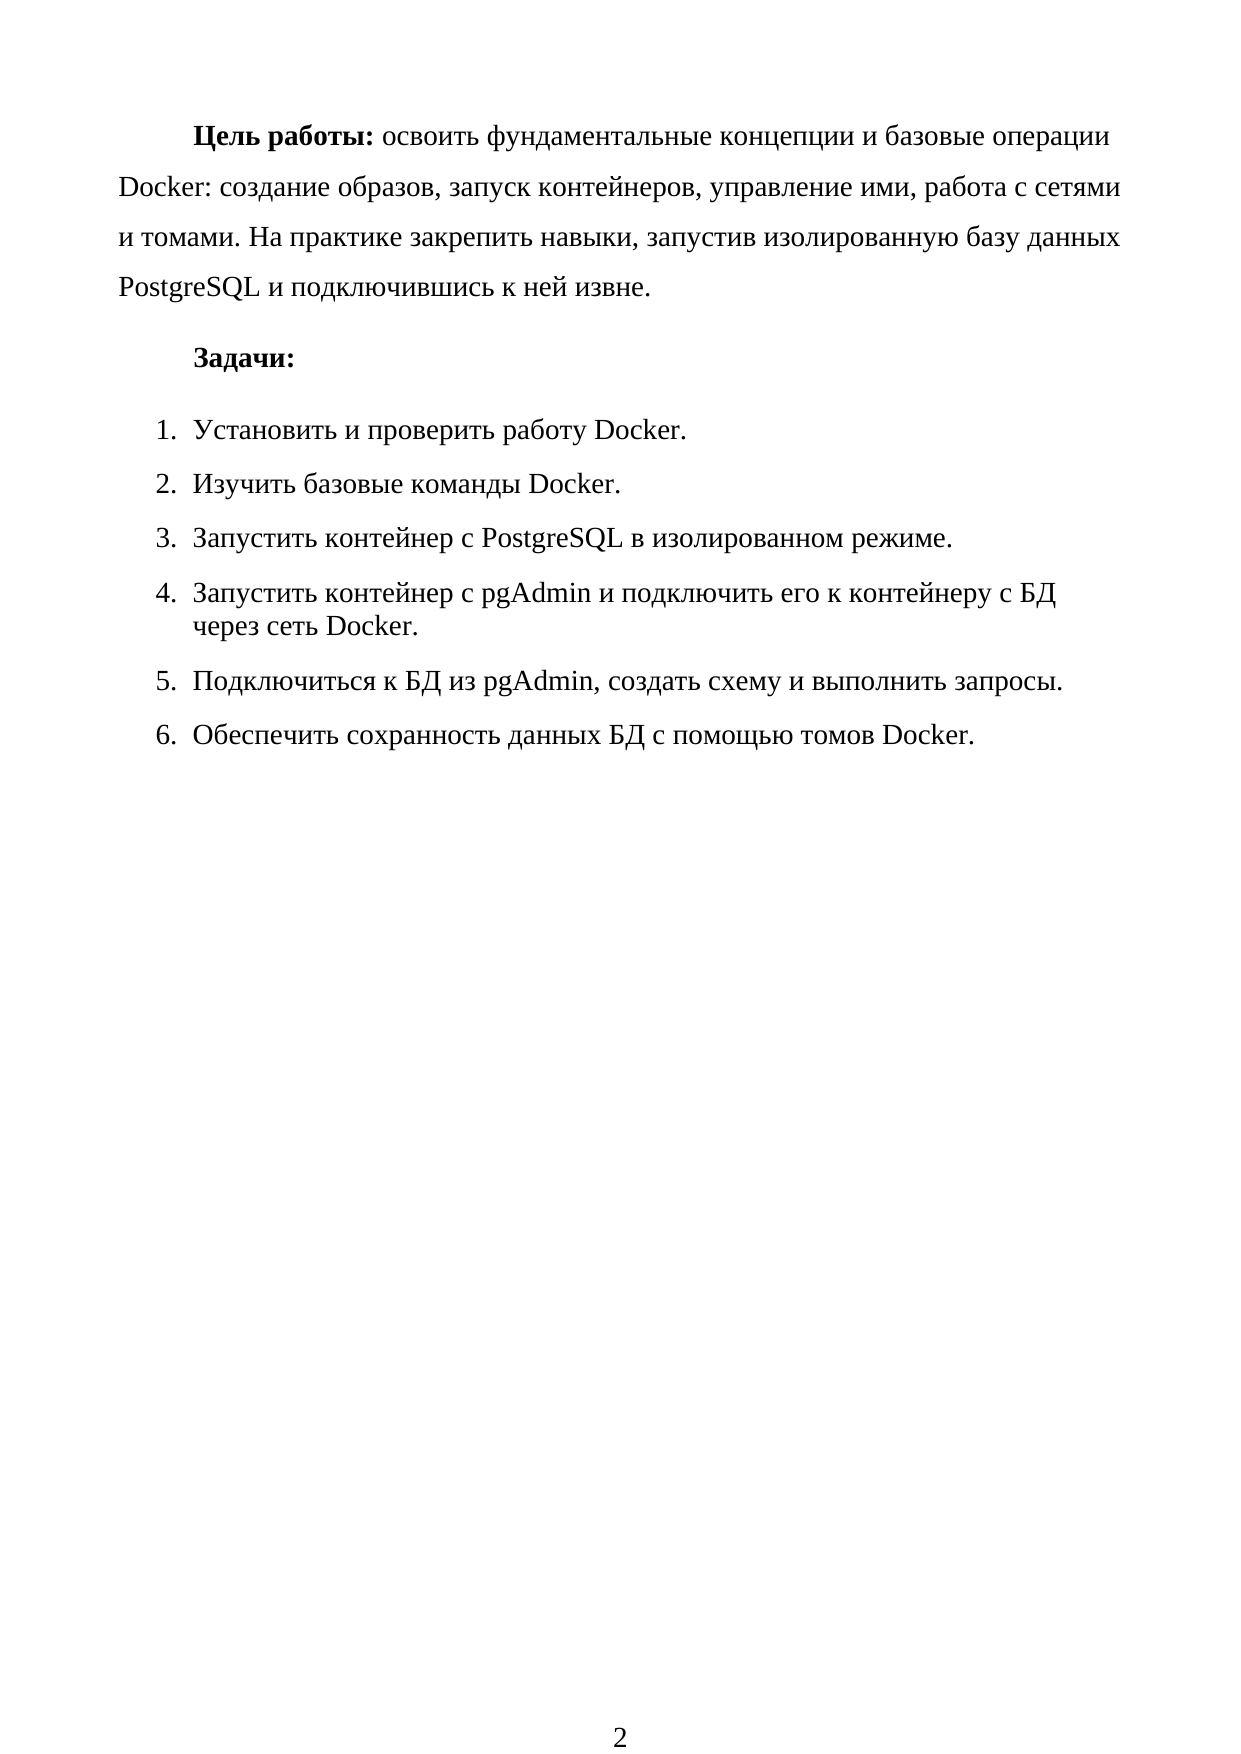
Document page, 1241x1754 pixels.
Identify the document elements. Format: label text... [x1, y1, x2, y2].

list Запустить контейнер с pgAdmin и подключить его к контейнеру с БД через сеть Docker. [155, 575, 1122, 642]
text Цель работы: освоить фундаментальные концепции и базовые операции Docker: создание образов, запуск контейнеров, управление ими, работа с сетями и томами. На практике закрепить навыки, запустив изолированную базу данных PostgreSQL и подключившись к ней извне. [118, 118, 1122, 303]
list Запустить контейнер с PostgreSQL в изолированном режиме. [155, 521, 1122, 554]
list Установить и проверить работу Docker. [155, 412, 1122, 445]
text Задачи: [118, 341, 1122, 374]
list Обеспечить сохранность данных БД с помощью томов Docker. [155, 717, 1122, 751]
list Подключиться к БД из pgAdmin, создать схему и выполнить запросы. [155, 663, 1122, 696]
list Изучить базовые команды Docker. [155, 466, 1122, 500]
